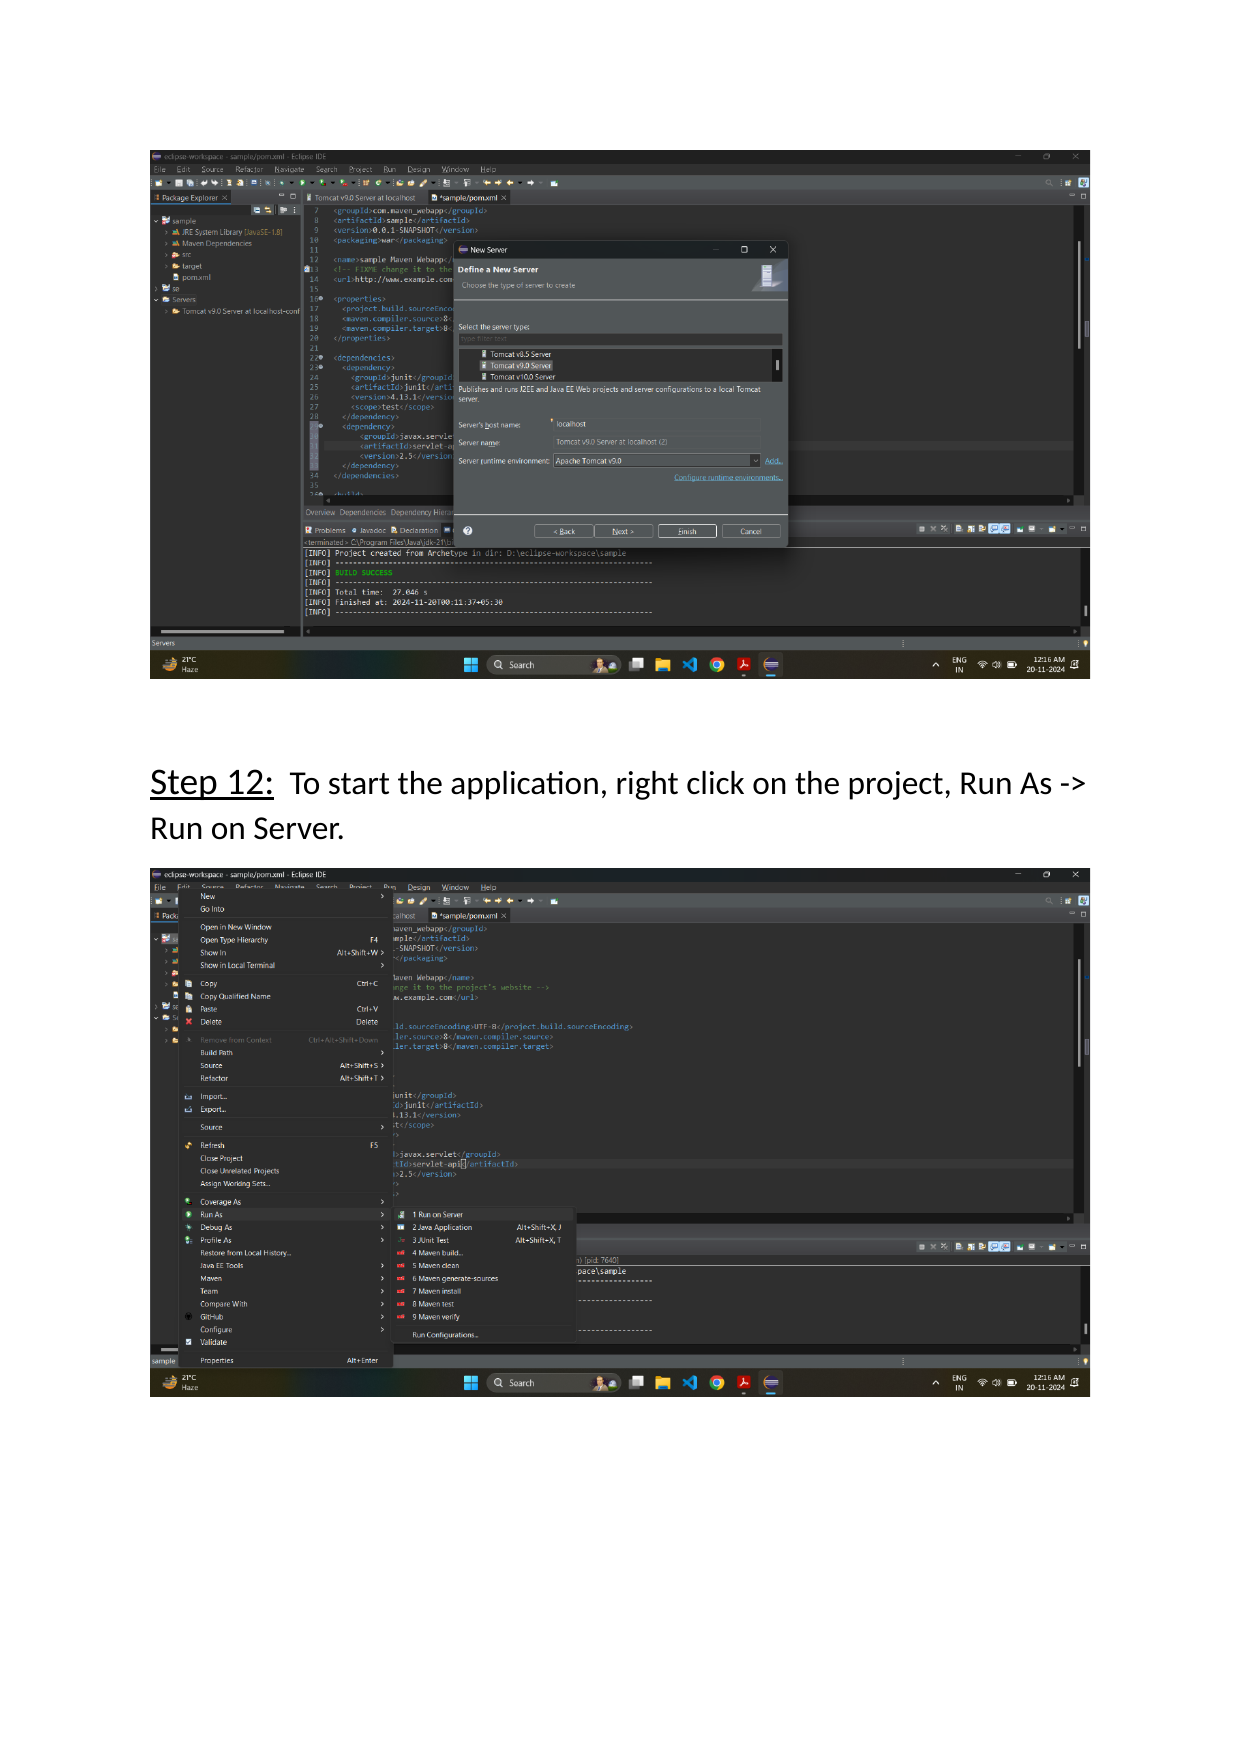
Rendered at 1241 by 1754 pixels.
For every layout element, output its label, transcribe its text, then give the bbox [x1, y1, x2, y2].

picture [150, 150, 1091, 679]
picture [150, 868, 1091, 1397]
text Step 12: To start the application, right click on the project, Run As -> Run on Server. [150, 758, 1090, 848]
